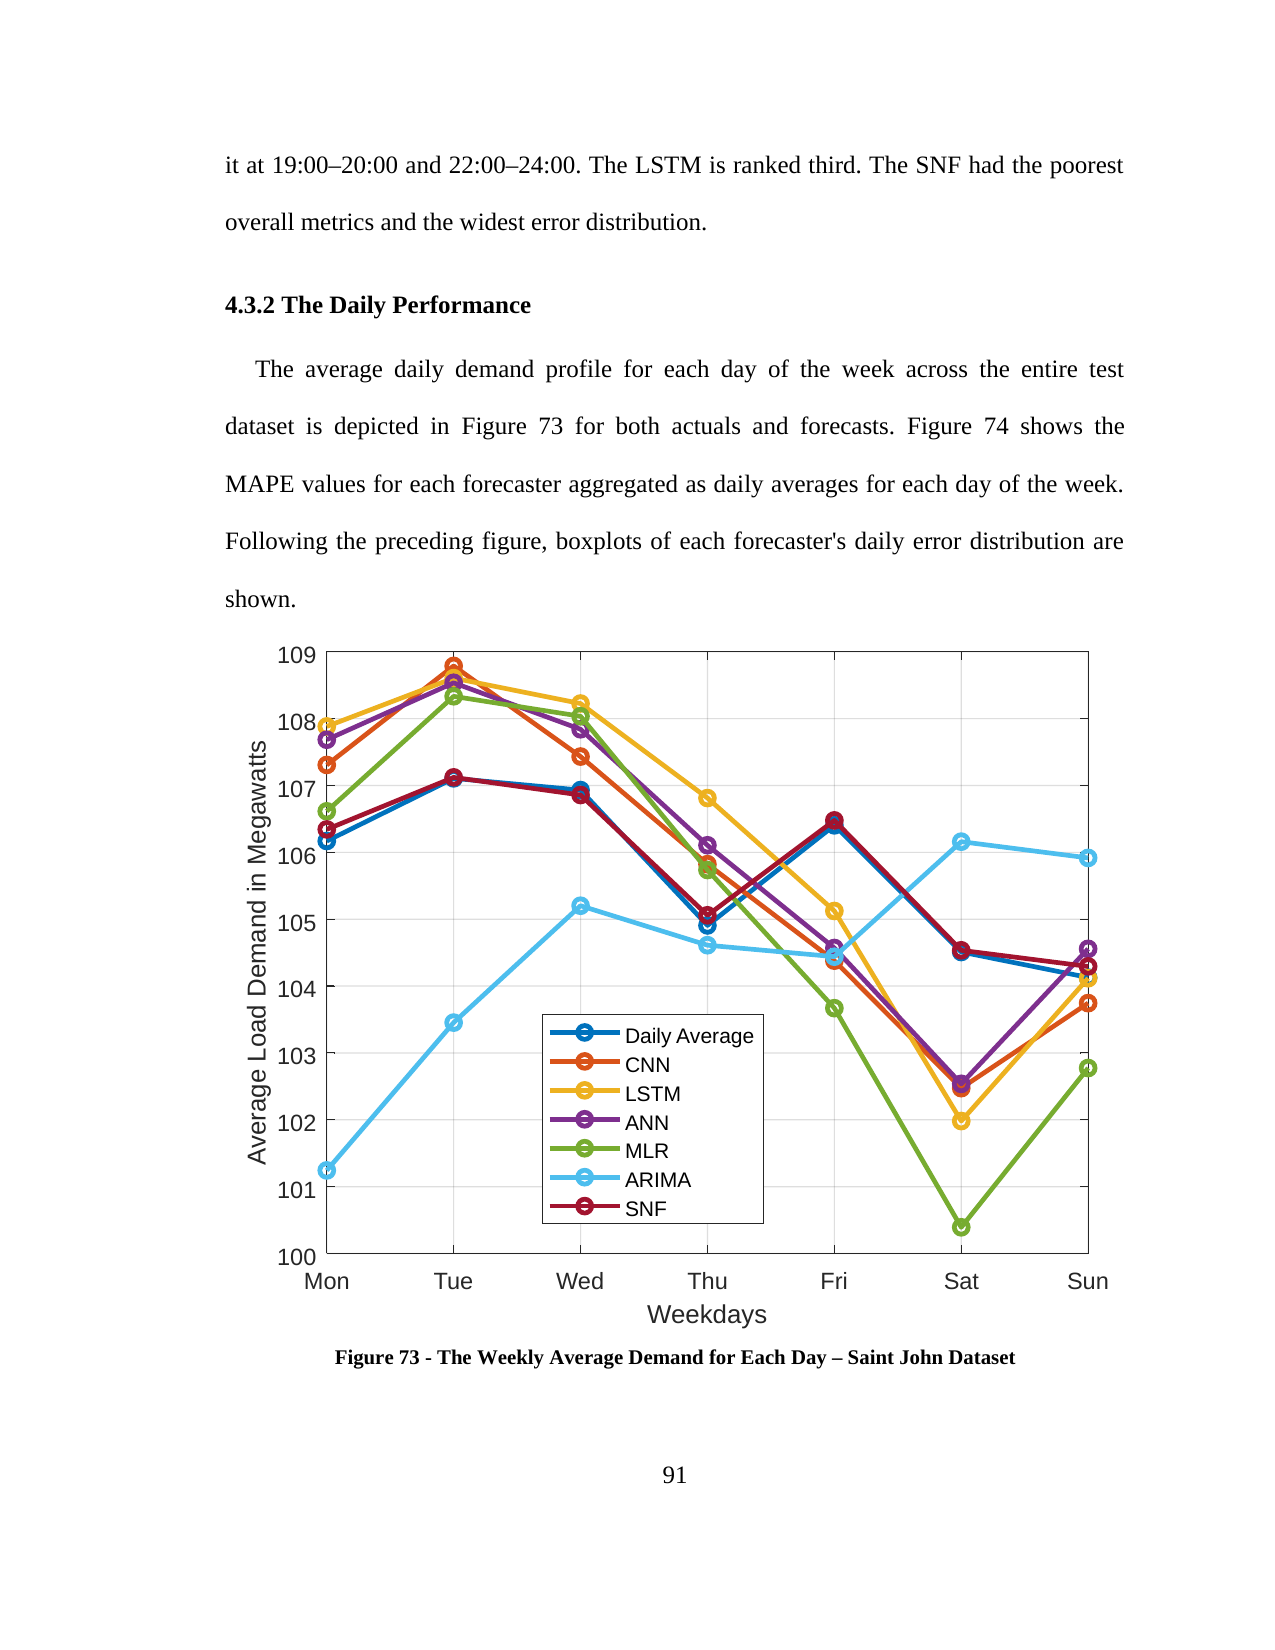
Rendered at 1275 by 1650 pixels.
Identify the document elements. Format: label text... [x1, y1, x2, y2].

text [225, 150, 1125, 236]
text The average daily demand profile for each day of the week across the entire test dataset is depicted in Figure 73 for both actuals and forecasts. Figure 74 shows the MAPE values for each forecaster aggregated as daily averages for each day of the week. Following the preceding figure, boxplots of each forecaster's daily error distribution are shown. [225, 354, 1125, 612]
subtitle 4.3.2 The Daily Performance [225, 290, 1125, 319]
